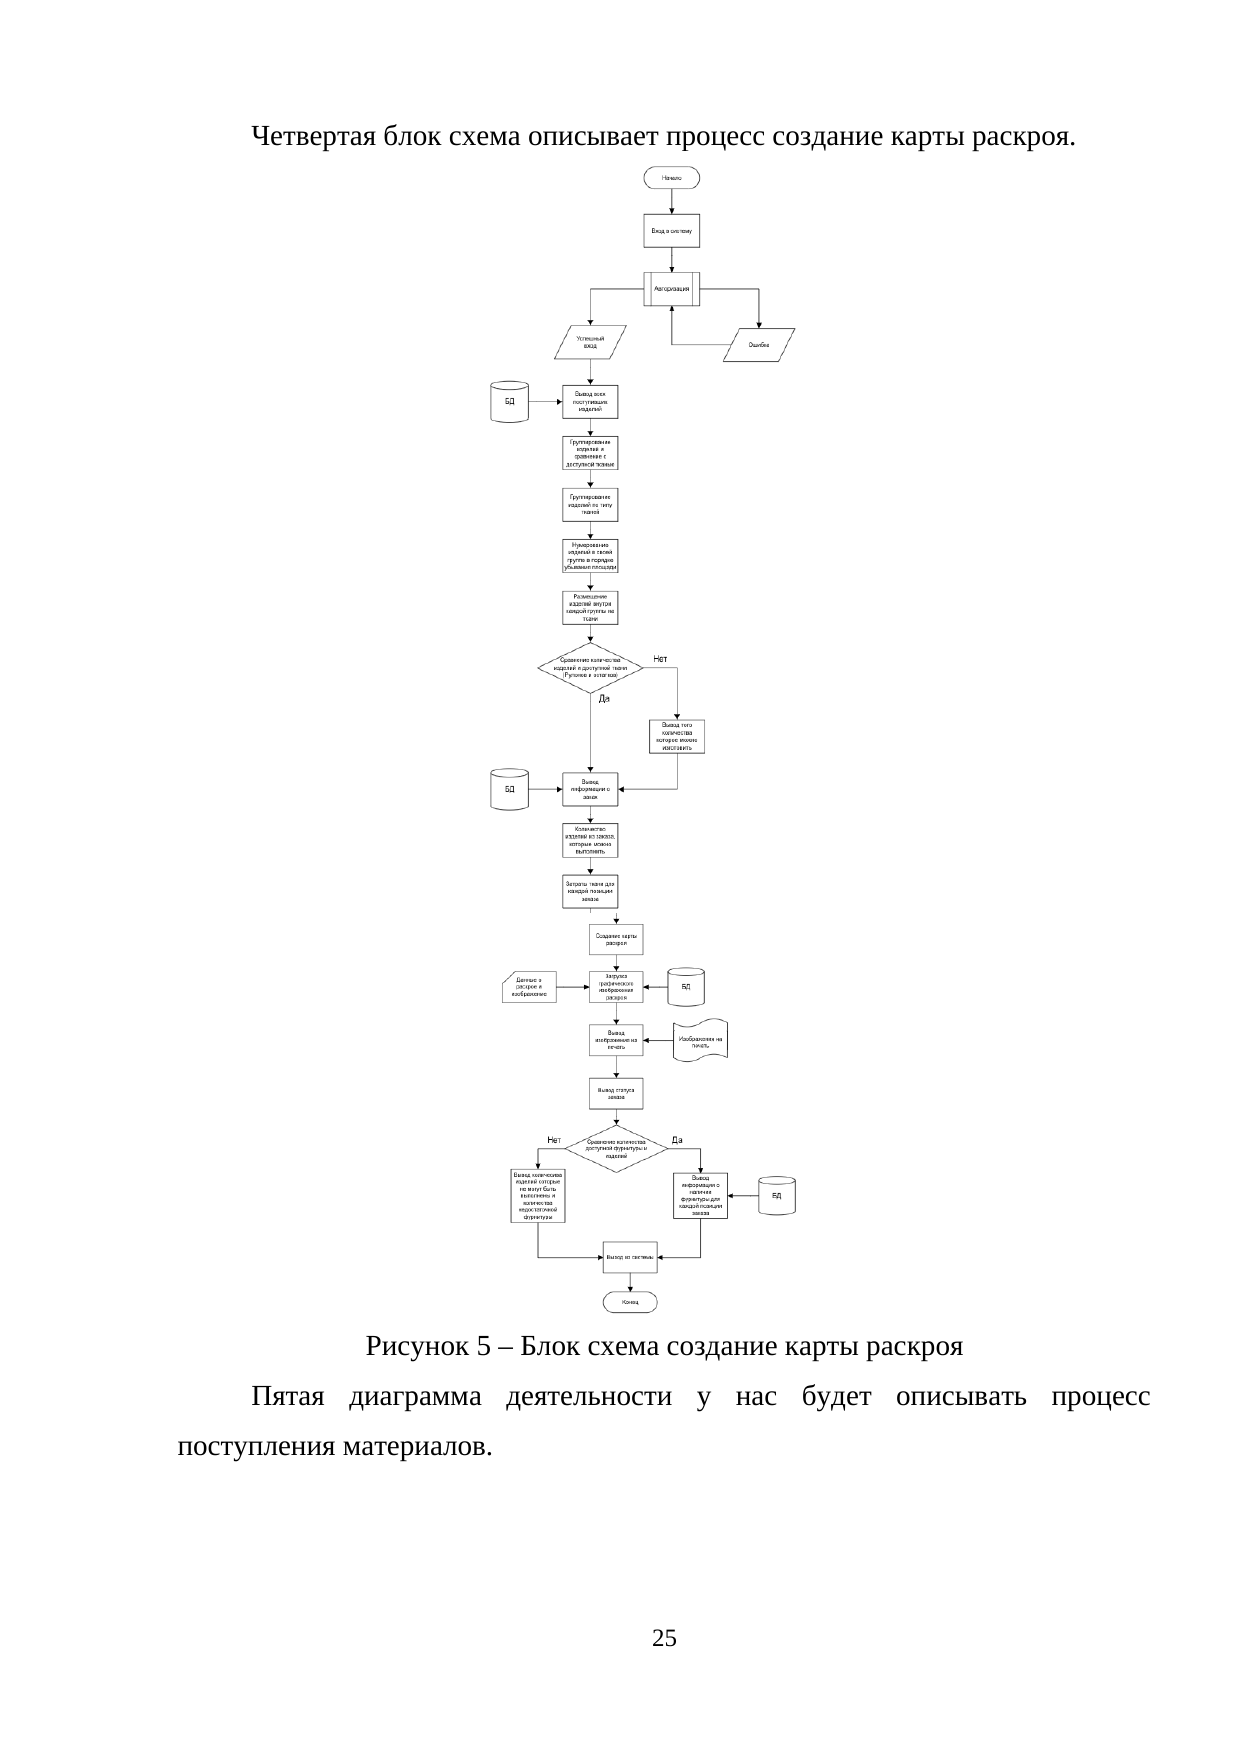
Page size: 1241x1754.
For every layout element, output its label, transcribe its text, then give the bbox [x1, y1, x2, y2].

picture [465, 151, 864, 1328]
text Пятая диаграмма деятельности у нас будет описывать процесс поступления материалов. [177, 1378, 1152, 1462]
text Четвертая блок схема описывает процесс создание карты раскроя. [177, 118, 1152, 152]
text Рисунок 5 – Блок схема создание карты раскроя [177, 1328, 1152, 1361]
